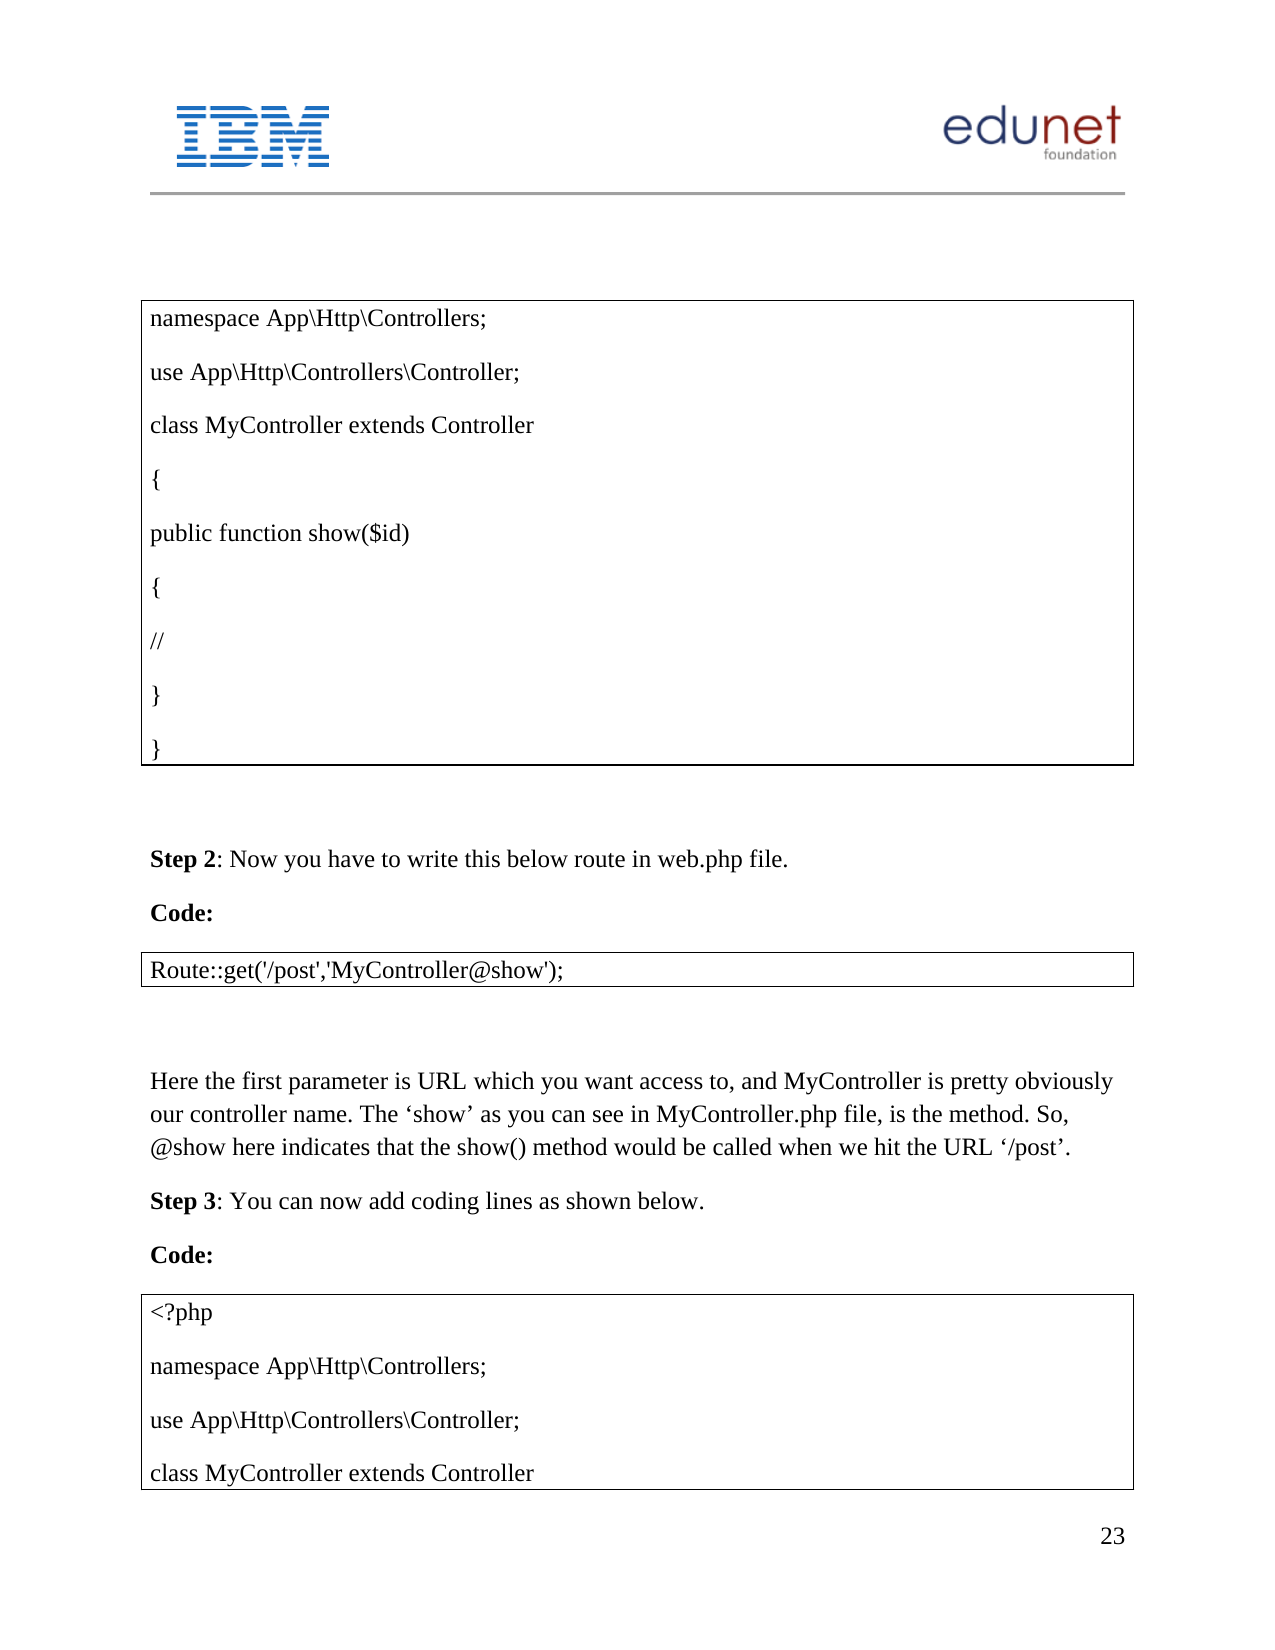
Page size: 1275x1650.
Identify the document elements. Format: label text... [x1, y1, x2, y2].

text namespace App\Http\Controllers; [142, 301, 1133, 332]
text Here the first parameter is URL which you want access to, and MyController is pretty obviously our controller name. The ‘show’ as you can see in MyController.php file, is the method. So, @show here indicates that the show() method would be called when we hit the URL ‘/post’. [150, 1066, 1125, 1161]
text class MyController extends Controller [142, 407, 1133, 439]
picture [176, 106, 329, 167]
text public function show($id) [142, 515, 1133, 547]
text // [142, 623, 1133, 655]
text class MyController extends Controller [142, 1455, 1133, 1489]
text Step 2: Now you have to write this below route in web.php file. [150, 844, 1125, 873]
text use App\Http\Controllers\Controller; [142, 354, 1133, 386]
text } [142, 677, 1133, 709]
text { [142, 461, 1133, 493]
text Code: [150, 1240, 1125, 1269]
text Code: [150, 898, 1125, 927]
text { [142, 569, 1133, 601]
text Route::get('/post','MyController@show'); [142, 953, 1133, 986]
text use App\Http\Controllers\Controller; [142, 1402, 1133, 1433]
text namespace App\Http\Controllers; [142, 1348, 1133, 1379]
text <?php [142, 1295, 1133, 1326]
text } [142, 731, 1133, 764]
picture [941, 95, 1125, 167]
text Step 3: You can now add coding lines as shown below. [150, 1186, 1125, 1215]
